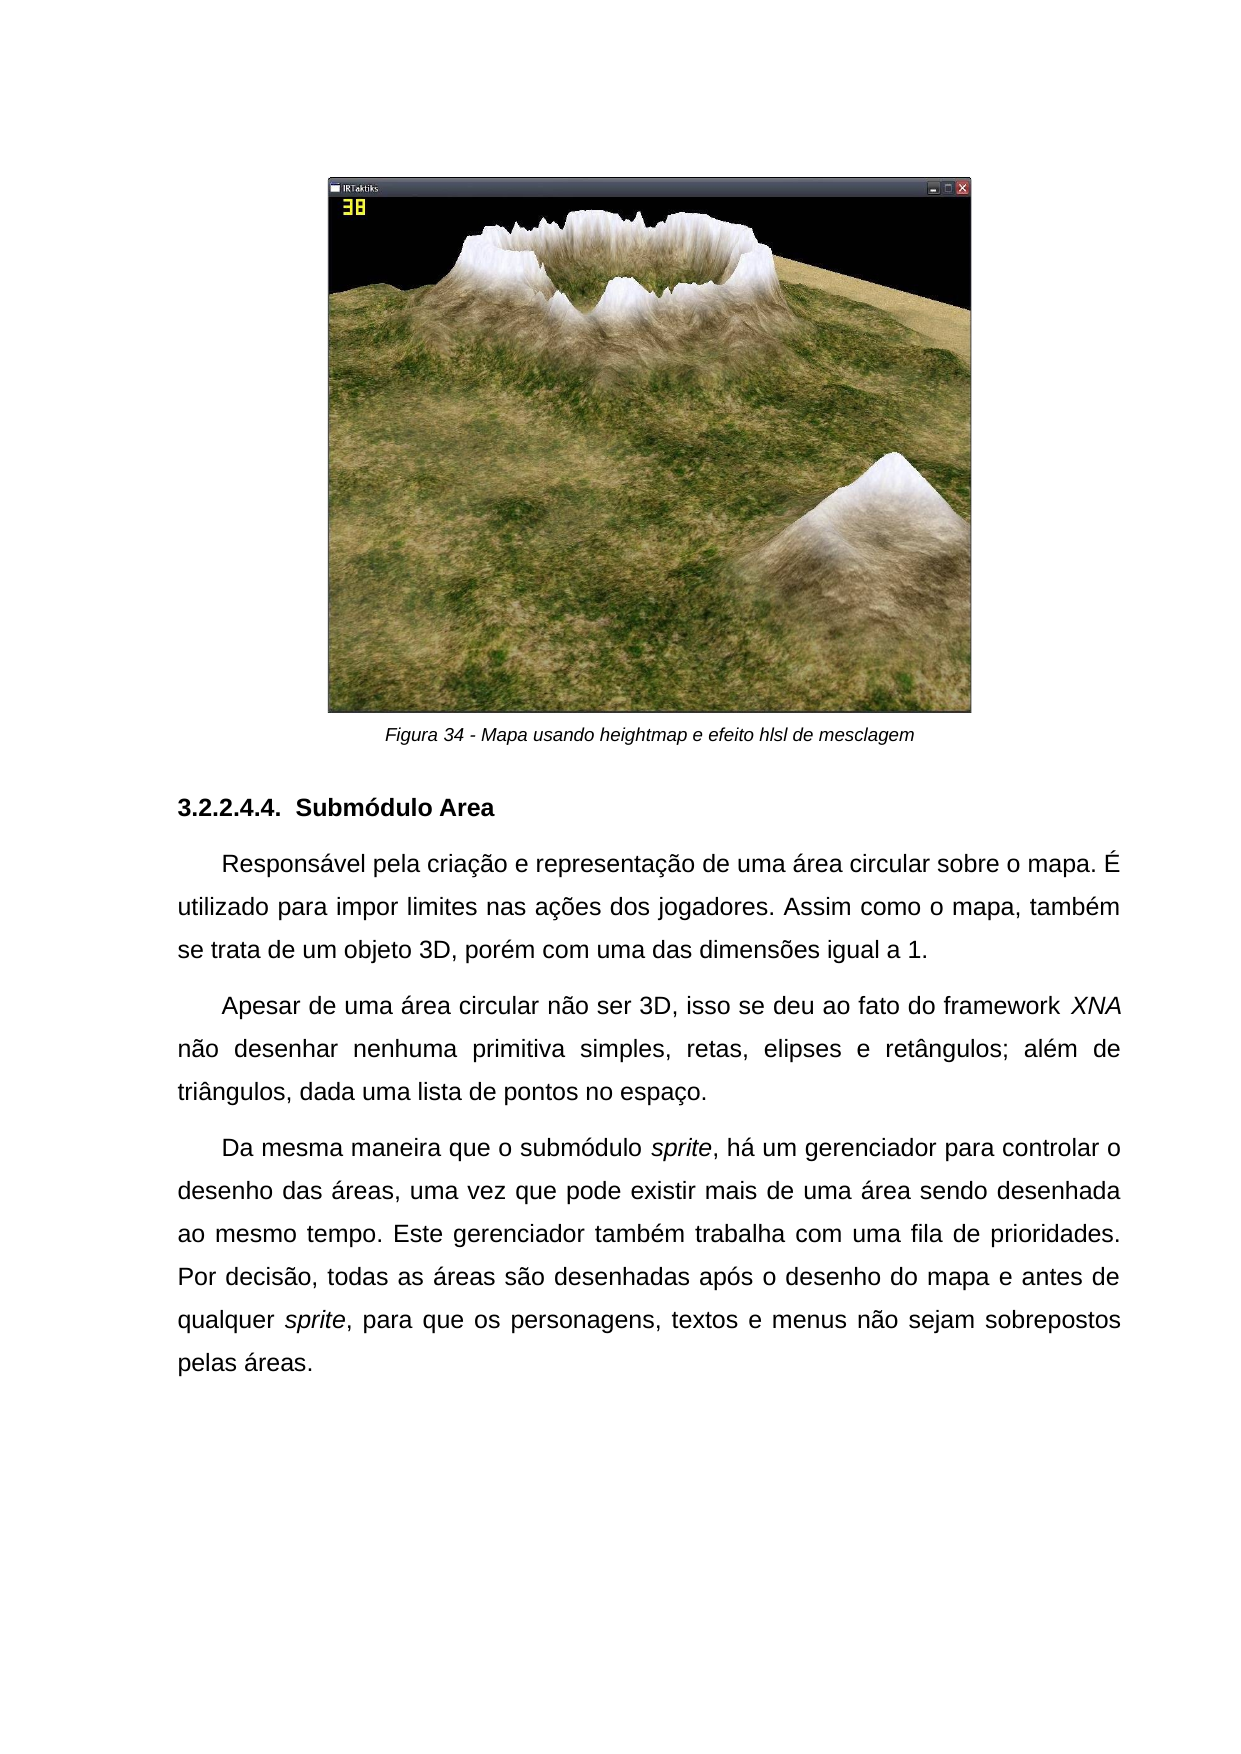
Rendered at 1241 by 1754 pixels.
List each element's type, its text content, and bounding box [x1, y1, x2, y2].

text Responsável pela criação e representação de uma área circular sobre o mapa. É utilizado para impor limites nas ações dos jogadores. Assim como o mapa, também se trata de um objeto 3D, porém com uma das dimensões igual a 1. [177, 849, 1122, 964]
picture [327, 177, 972, 713]
text Apesar de uma área circular não ser 3D, isso se deu ao fato do framework XNA não desenhar nenhuma primitiva simples, retas, elipses e retângulos; além de triângulos, dada uma lista de pontos no espaço. [177, 991, 1122, 1106]
text Da mesma maneira que o submódulo sprite, há um gerenciador para controlar o desenho das áreas, uma vez que pode existir mais de uma área sendo desenhada ao mesmo tempo. Este gerenciador também trabalha com uma fila de prioridades. Por decisão, todas as áreas são desenhadas após o desenho do mapa e antes de qualquer sprite, para que os personagens, textos e menus não sejam sobrepostos pelas áreas. [177, 1132, 1122, 1377]
subtitle Submódulo Area [177, 793, 1122, 822]
